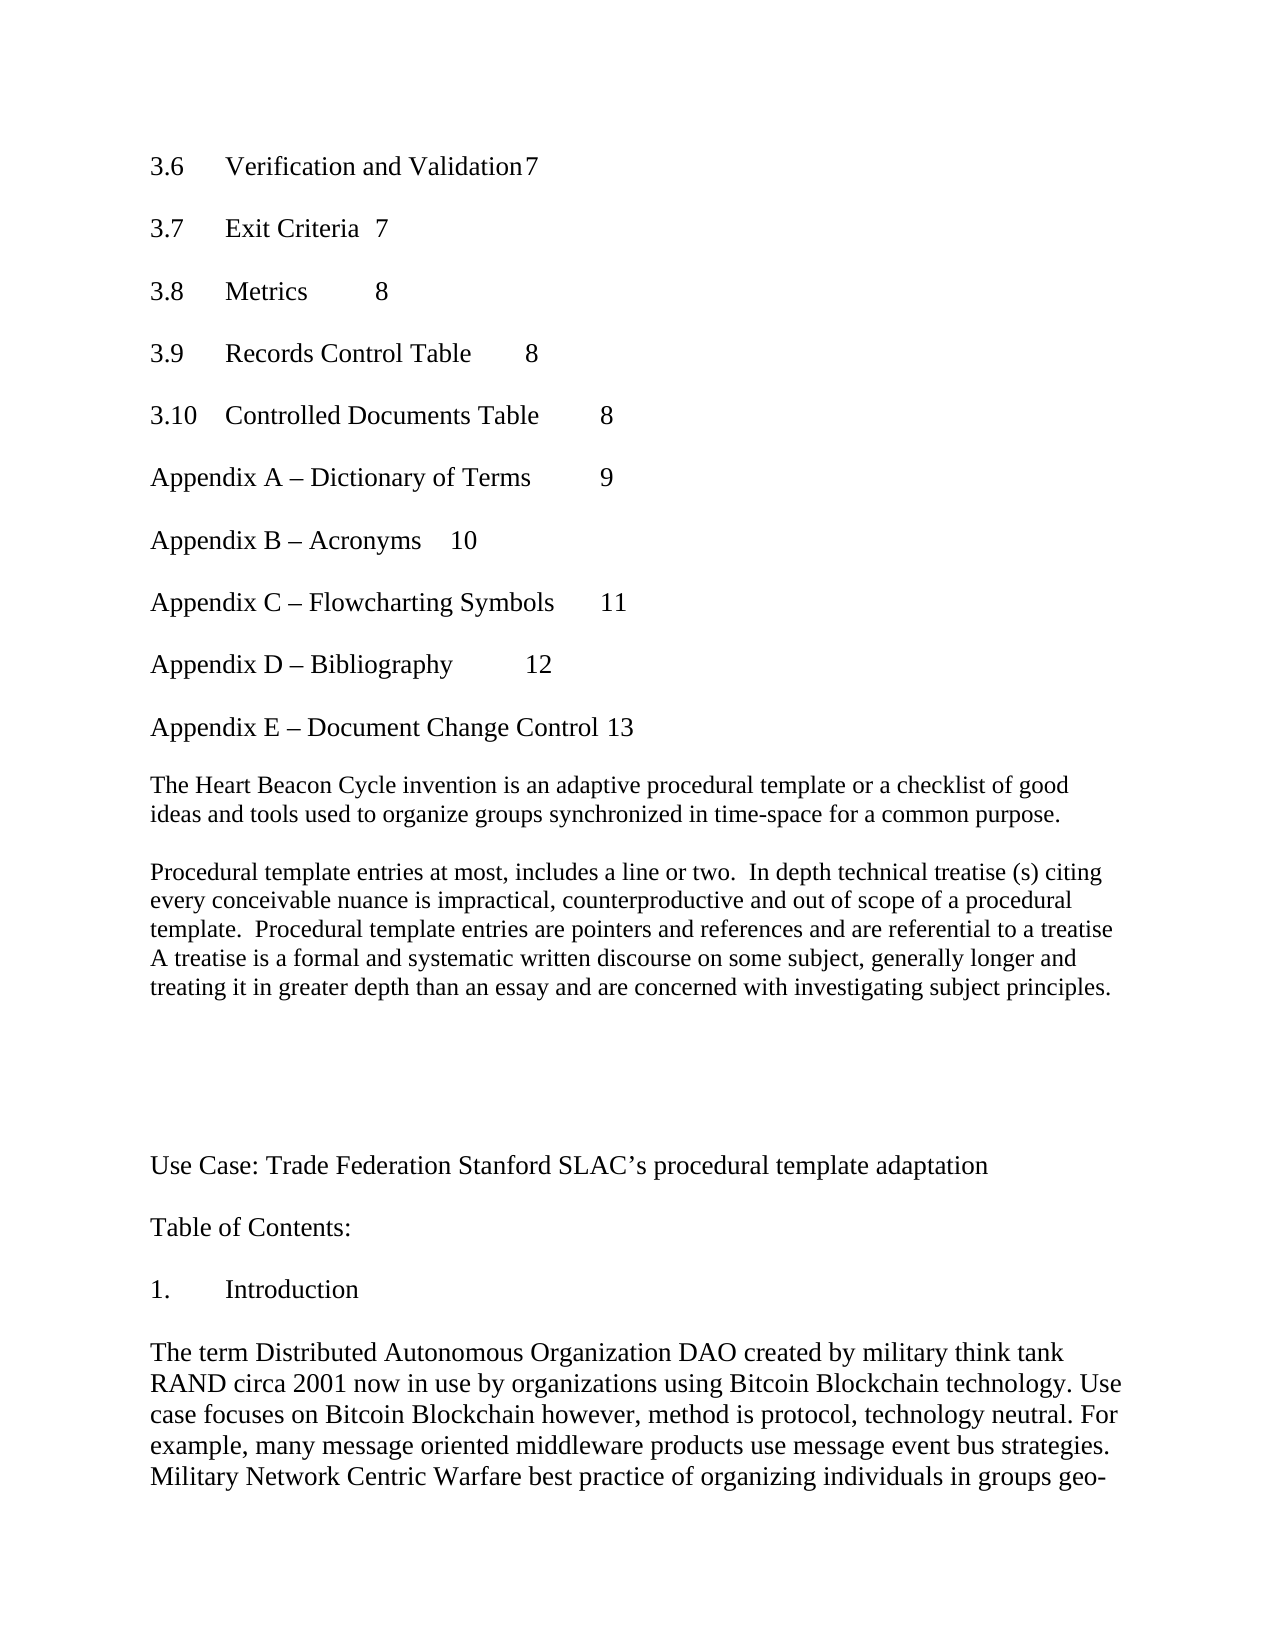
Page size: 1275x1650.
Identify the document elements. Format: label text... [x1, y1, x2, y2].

text 3.9 Records Control Table 8 [150, 337, 1125, 368]
text 3.8 Metrics 8 [150, 274, 1125, 306]
text 3.10 Controlled Documents Table 8 [150, 399, 1125, 430]
text 3.6 Verification and Validation 7 [150, 150, 1125, 181]
text Appendix A – Dictionary of Terms 9 [150, 461, 1125, 493]
text Appendix B – Acronyms 10 [150, 524, 1125, 555]
text Procedural template entries at most, includes a line or two. In depth technical treatise (s) citing every conceivable nuance is impractical, counterproductive and out of scope of a procedural template. Procedural template entries are pointers and references and are referential to a treatise A treatise is a formal and systematic written discourse on some subject, generally longer and treating it in greater depth than an essay and are concerned with investigating subject principles. [150, 857, 1125, 1001]
text 1. Introduction [150, 1274, 1125, 1305]
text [150, 1336, 1125, 1492]
text Use Case: Trade Federation Stanford SLAC’s procedural template adaptation [150, 1149, 1125, 1180]
text The Heart Beacon Cycle invention is an adaptive procedural template or a checklist of good ideas and tools used to organize groups synchronized in time-space for a common purpose. [150, 771, 1125, 828]
text Table of Contents: [150, 1211, 1125, 1242]
text Appendix E – Document Change Control 13 [150, 711, 1125, 742]
text Appendix C – Flowcharting Symbols 11 [150, 586, 1125, 617]
text 3.7 Exit Criteria 7 [150, 212, 1125, 243]
text Appendix D – Bibliography 12 [150, 648, 1125, 679]
